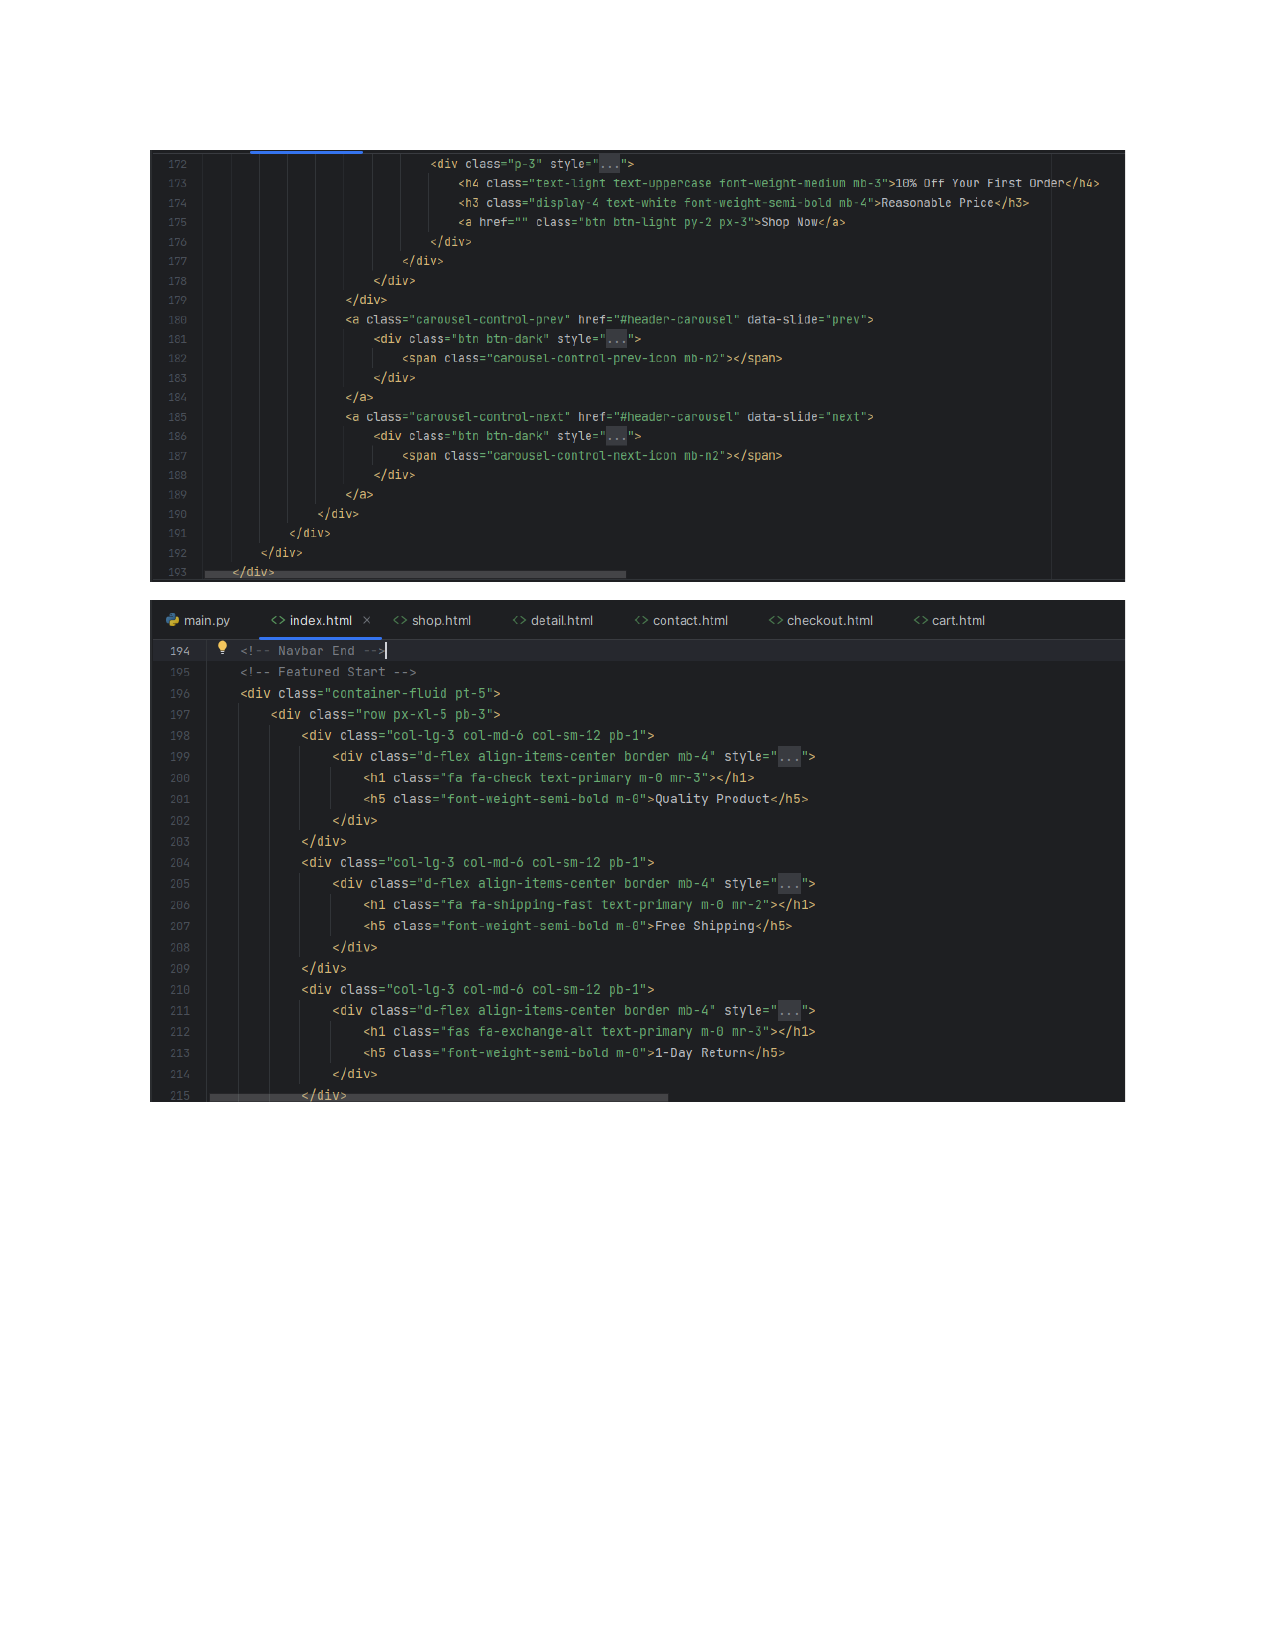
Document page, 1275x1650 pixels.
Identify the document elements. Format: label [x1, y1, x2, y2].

picture [150, 150, 1125, 582]
picture [150, 600, 1125, 1102]
